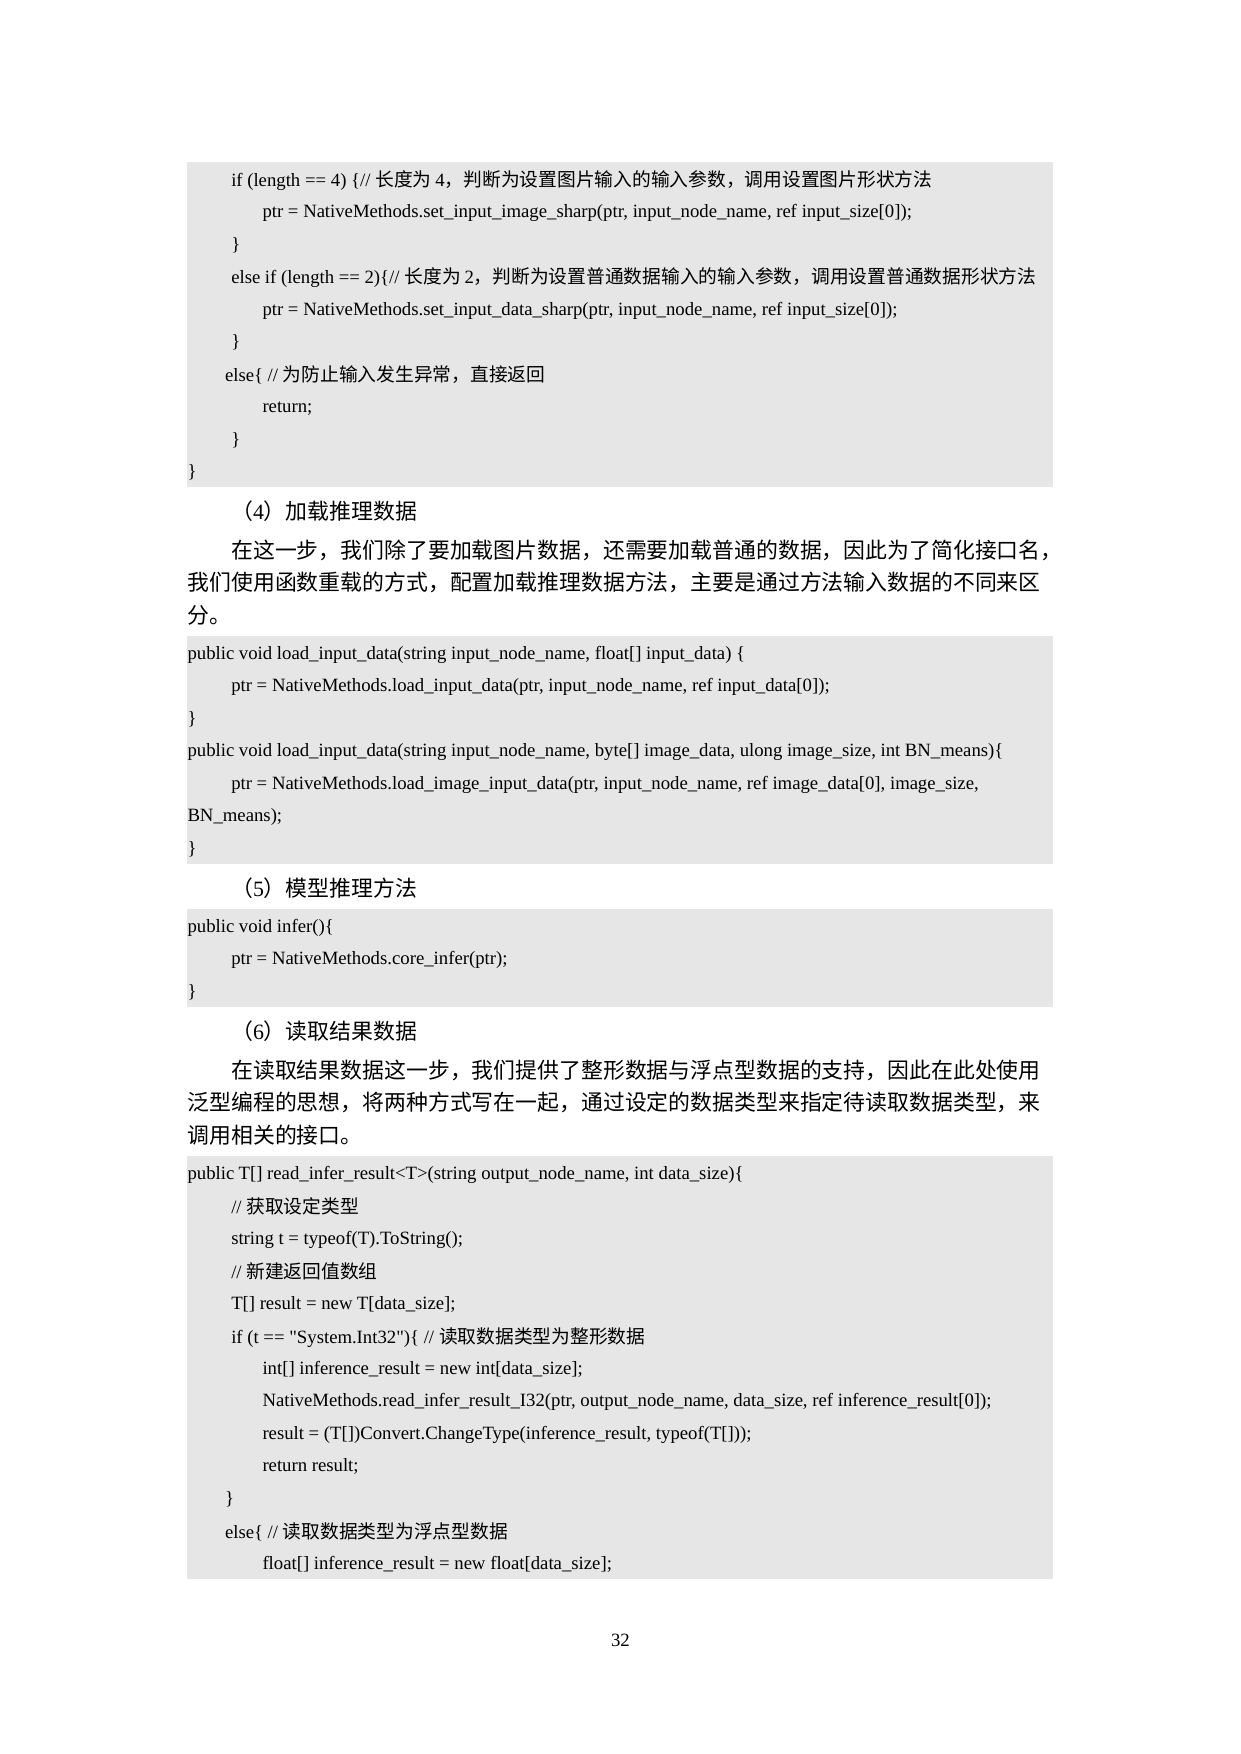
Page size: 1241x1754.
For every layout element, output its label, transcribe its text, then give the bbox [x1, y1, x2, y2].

text float[] inference_result = new float[data_size]; [187, 1546, 1053, 1579]
text ptr = NativeMethods.set_input_image_sharp(ptr, input_node_name, ref input_size[0]); [187, 194, 1053, 227]
text public void load_input_data(string input_node_name, float[] input_data) { [187, 636, 1053, 669]
text ptr = NativeMethods.load_image_input_data(ptr, input_node_name, ref image_data[0], image_size, BN_means); [187, 766, 1053, 831]
text } [187, 454, 1053, 487]
text int[] inference_result = new int[data_size]; [187, 1351, 1053, 1384]
text else{ // 为防止输入发生异常，直接返回 [187, 357, 1053, 389]
text return result; [187, 1449, 1053, 1481]
text else if (length == 2){// 长度为2，判断为设置普通数据输入的输入参数，调用设置普通数据形状方法 [187, 259, 1053, 292]
text （6）读取结果数据 [187, 1013, 1053, 1046]
text // 新建返回值数组 [187, 1254, 1053, 1286]
text } [187, 1481, 1053, 1514]
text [187, 1416, 1053, 1449]
text （5）模型推理方法 [187, 870, 1053, 903]
text ptr = NativeMethods.set_input_data_sharp(ptr, input_node_name, ref input_size[0]); [187, 292, 1053, 324]
text } [187, 974, 1053, 1007]
text 在这一步，我们除了要加载图片数据，还需要加载普通的数据，因此为了简化接口名，我们使用函数重载的方式，配置加载推理数据方法，主要是通过方法输入数据的不同来区分。 [187, 532, 1053, 630]
text } [187, 831, 1053, 864]
text public void infer(){ [187, 909, 1053, 942]
text string t = typeof(T).ToString(); [187, 1221, 1053, 1254]
text } [187, 701, 1053, 734]
text （4）加载推理数据 [187, 493, 1053, 526]
text NativeMethods.read_infer_result_I32(ptr, output_node_name, data_size, ref inference_result[0]); [187, 1384, 1053, 1416]
text public void load_input_data(string input_node_name, byte[] image_data, ulong image_size, int BN_means){ [187, 734, 1053, 766]
text } [187, 324, 1053, 357]
text ptr = NativeMethods.load_input_data(ptr, input_node_name, ref input_data[0]); [187, 669, 1053, 701]
text // 获取设定类型 [187, 1189, 1053, 1221]
text if (length == 4) {// 长度为4，判断为设置图片输入的输入参数，调用设置图片形状方法 [187, 162, 1053, 194]
text T[] result = new T[data_size]; [187, 1286, 1053, 1319]
text else{ // 读取数据类型为浮点型数据 [187, 1514, 1053, 1546]
text } [187, 227, 1053, 259]
text ptr = NativeMethods.core_infer(ptr); [187, 942, 1053, 974]
text 在读取结果数据这一步，我们提供了整形数据与浮点型数据的支持，因此在此处使用泛型编程的思想，将两种方式写在一起，通过设定的数据类型来指定待读取数据类型，来调用相关的接口。 [187, 1052, 1053, 1150]
text if (t == "System.Int32"){ // 读取数据类型为整形数据 [187, 1319, 1053, 1351]
text return; [187, 389, 1053, 422]
text } [187, 422, 1053, 454]
text public T[] read_infer_result<T>(string output_node_name, int data_size){ [187, 1156, 1053, 1189]
